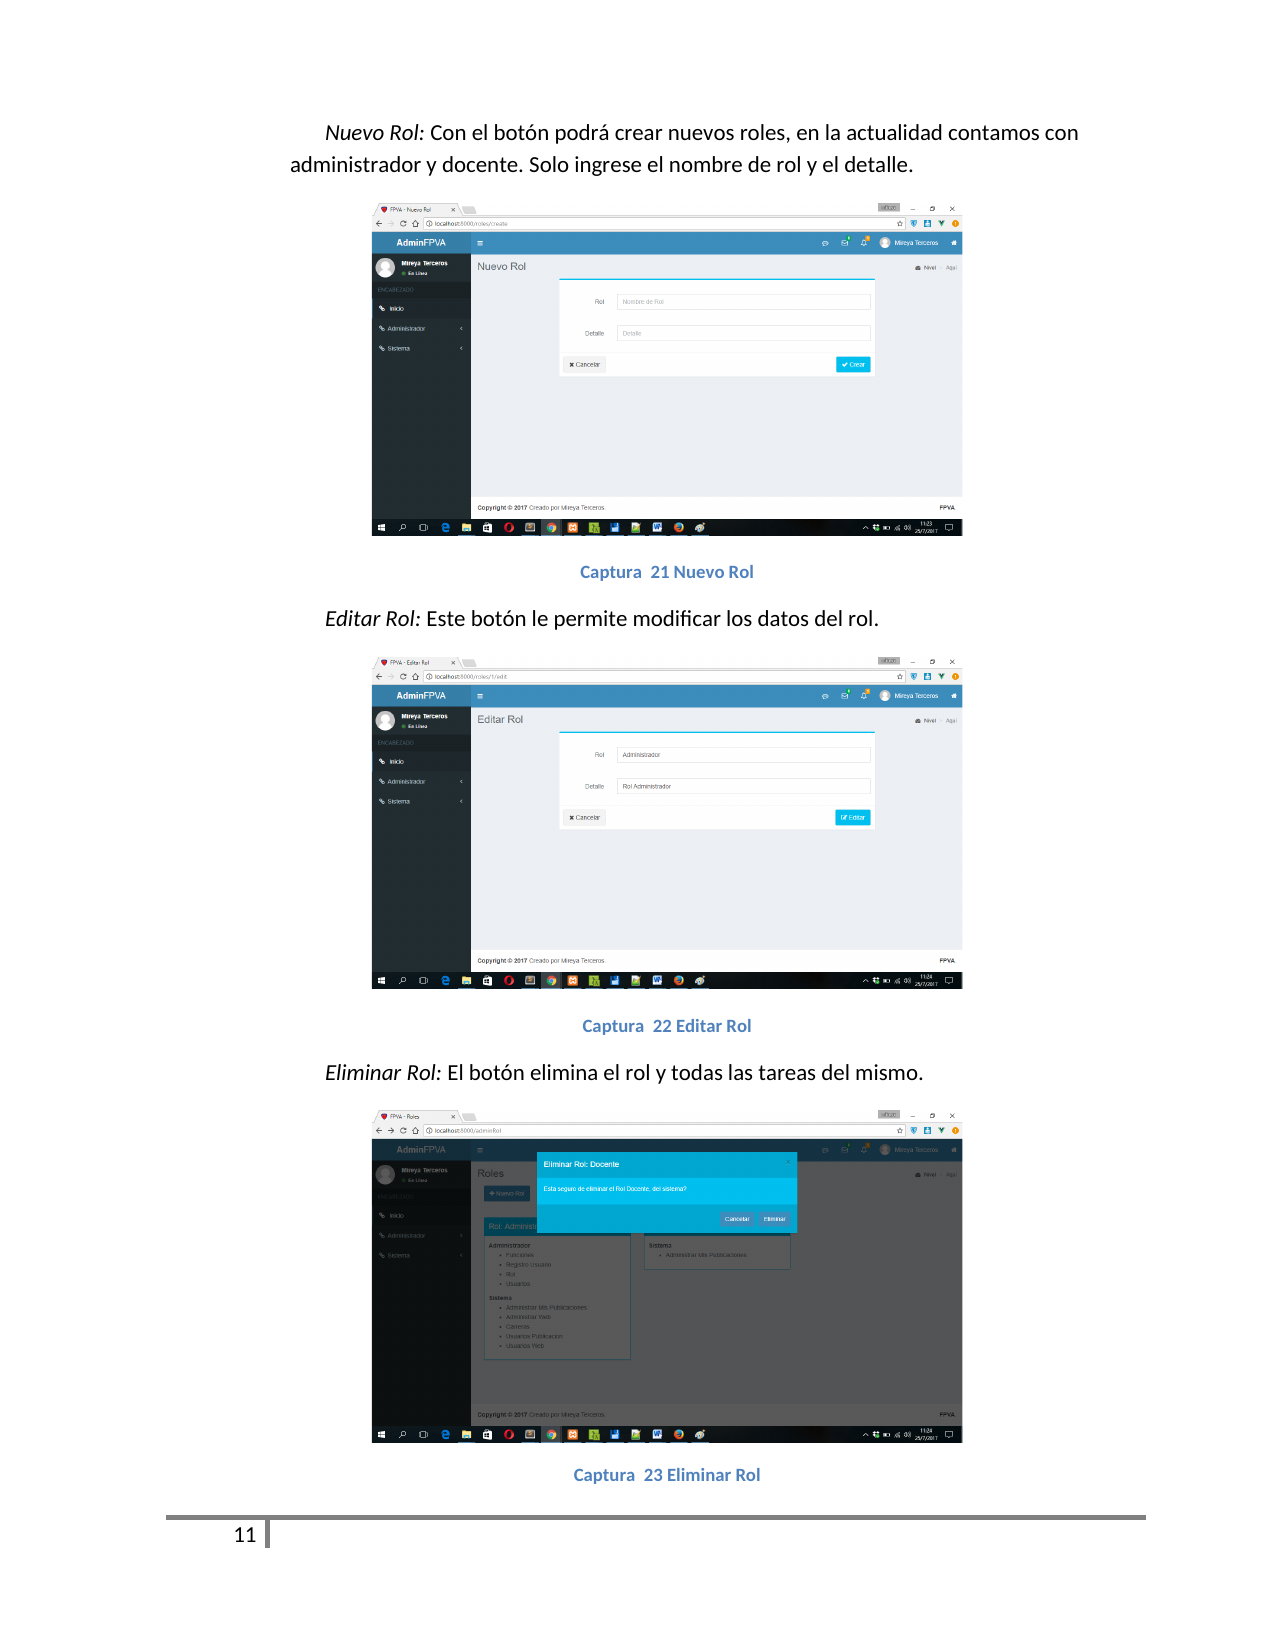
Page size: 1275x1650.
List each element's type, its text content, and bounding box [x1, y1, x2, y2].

list Editar Rol: Este botón le permite modificar los datos del rol. [290, 604, 1157, 632]
picture [371, 203, 963, 536]
picture [371, 657, 963, 989]
picture [371, 1110, 963, 1443]
text Captura 21 Nuevo Rol [177, 560, 1157, 583]
text Captura 22 Editar Rol [177, 1014, 1157, 1037]
list Eliminar Rol: El botón elimina el rol y todas las tareas del mismo. [290, 1058, 1157, 1086]
text Captura 23 Eliminar Rol [177, 1464, 1157, 1487]
list Nuevo Rol: Con el botón podrá crear nuevos roles, en la actualidad contamos con administrador y docente. Solo ingrese el nombre de rol y el detalle. [290, 118, 1157, 178]
